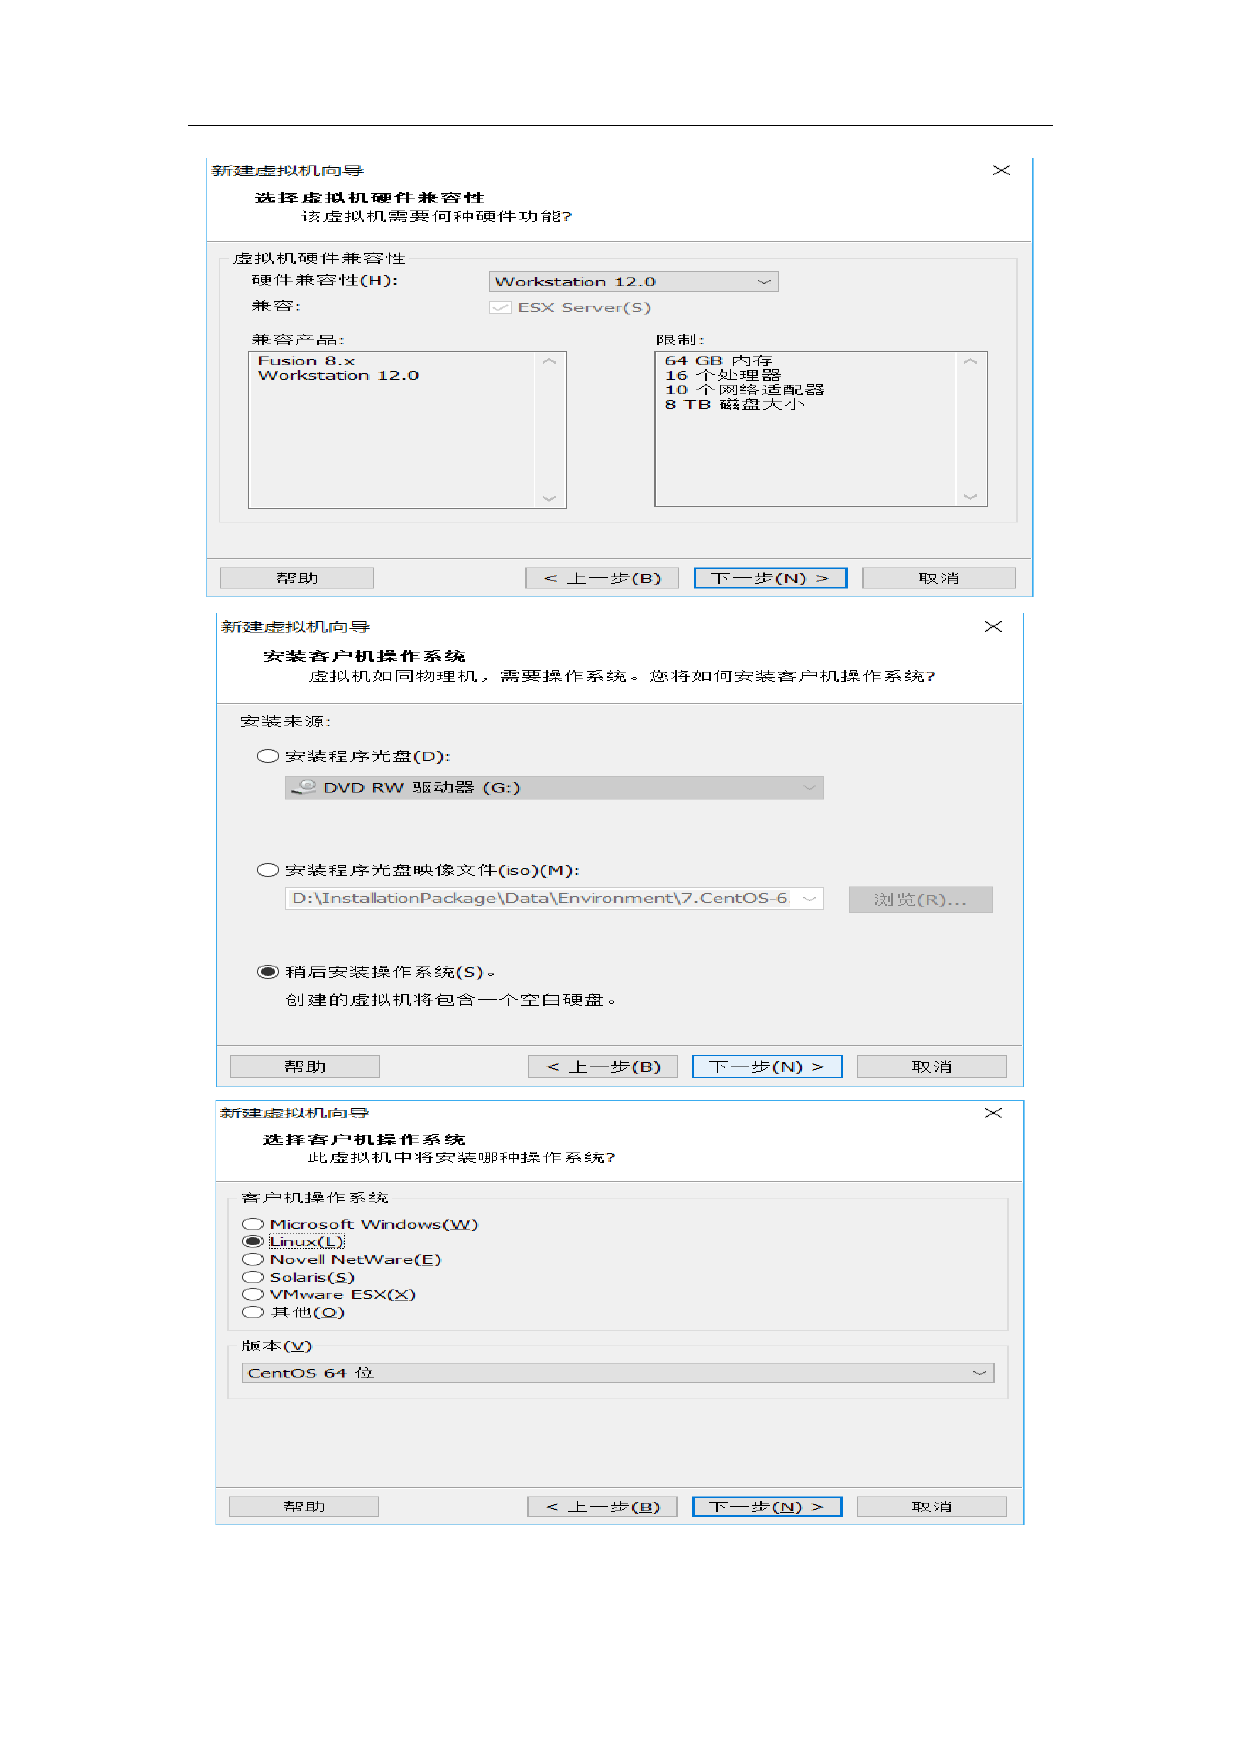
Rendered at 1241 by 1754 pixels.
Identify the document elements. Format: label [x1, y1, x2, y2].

picture [206, 158, 1034, 597]
picture [216, 613, 1024, 1087]
picture [215, 1100, 1025, 1525]
